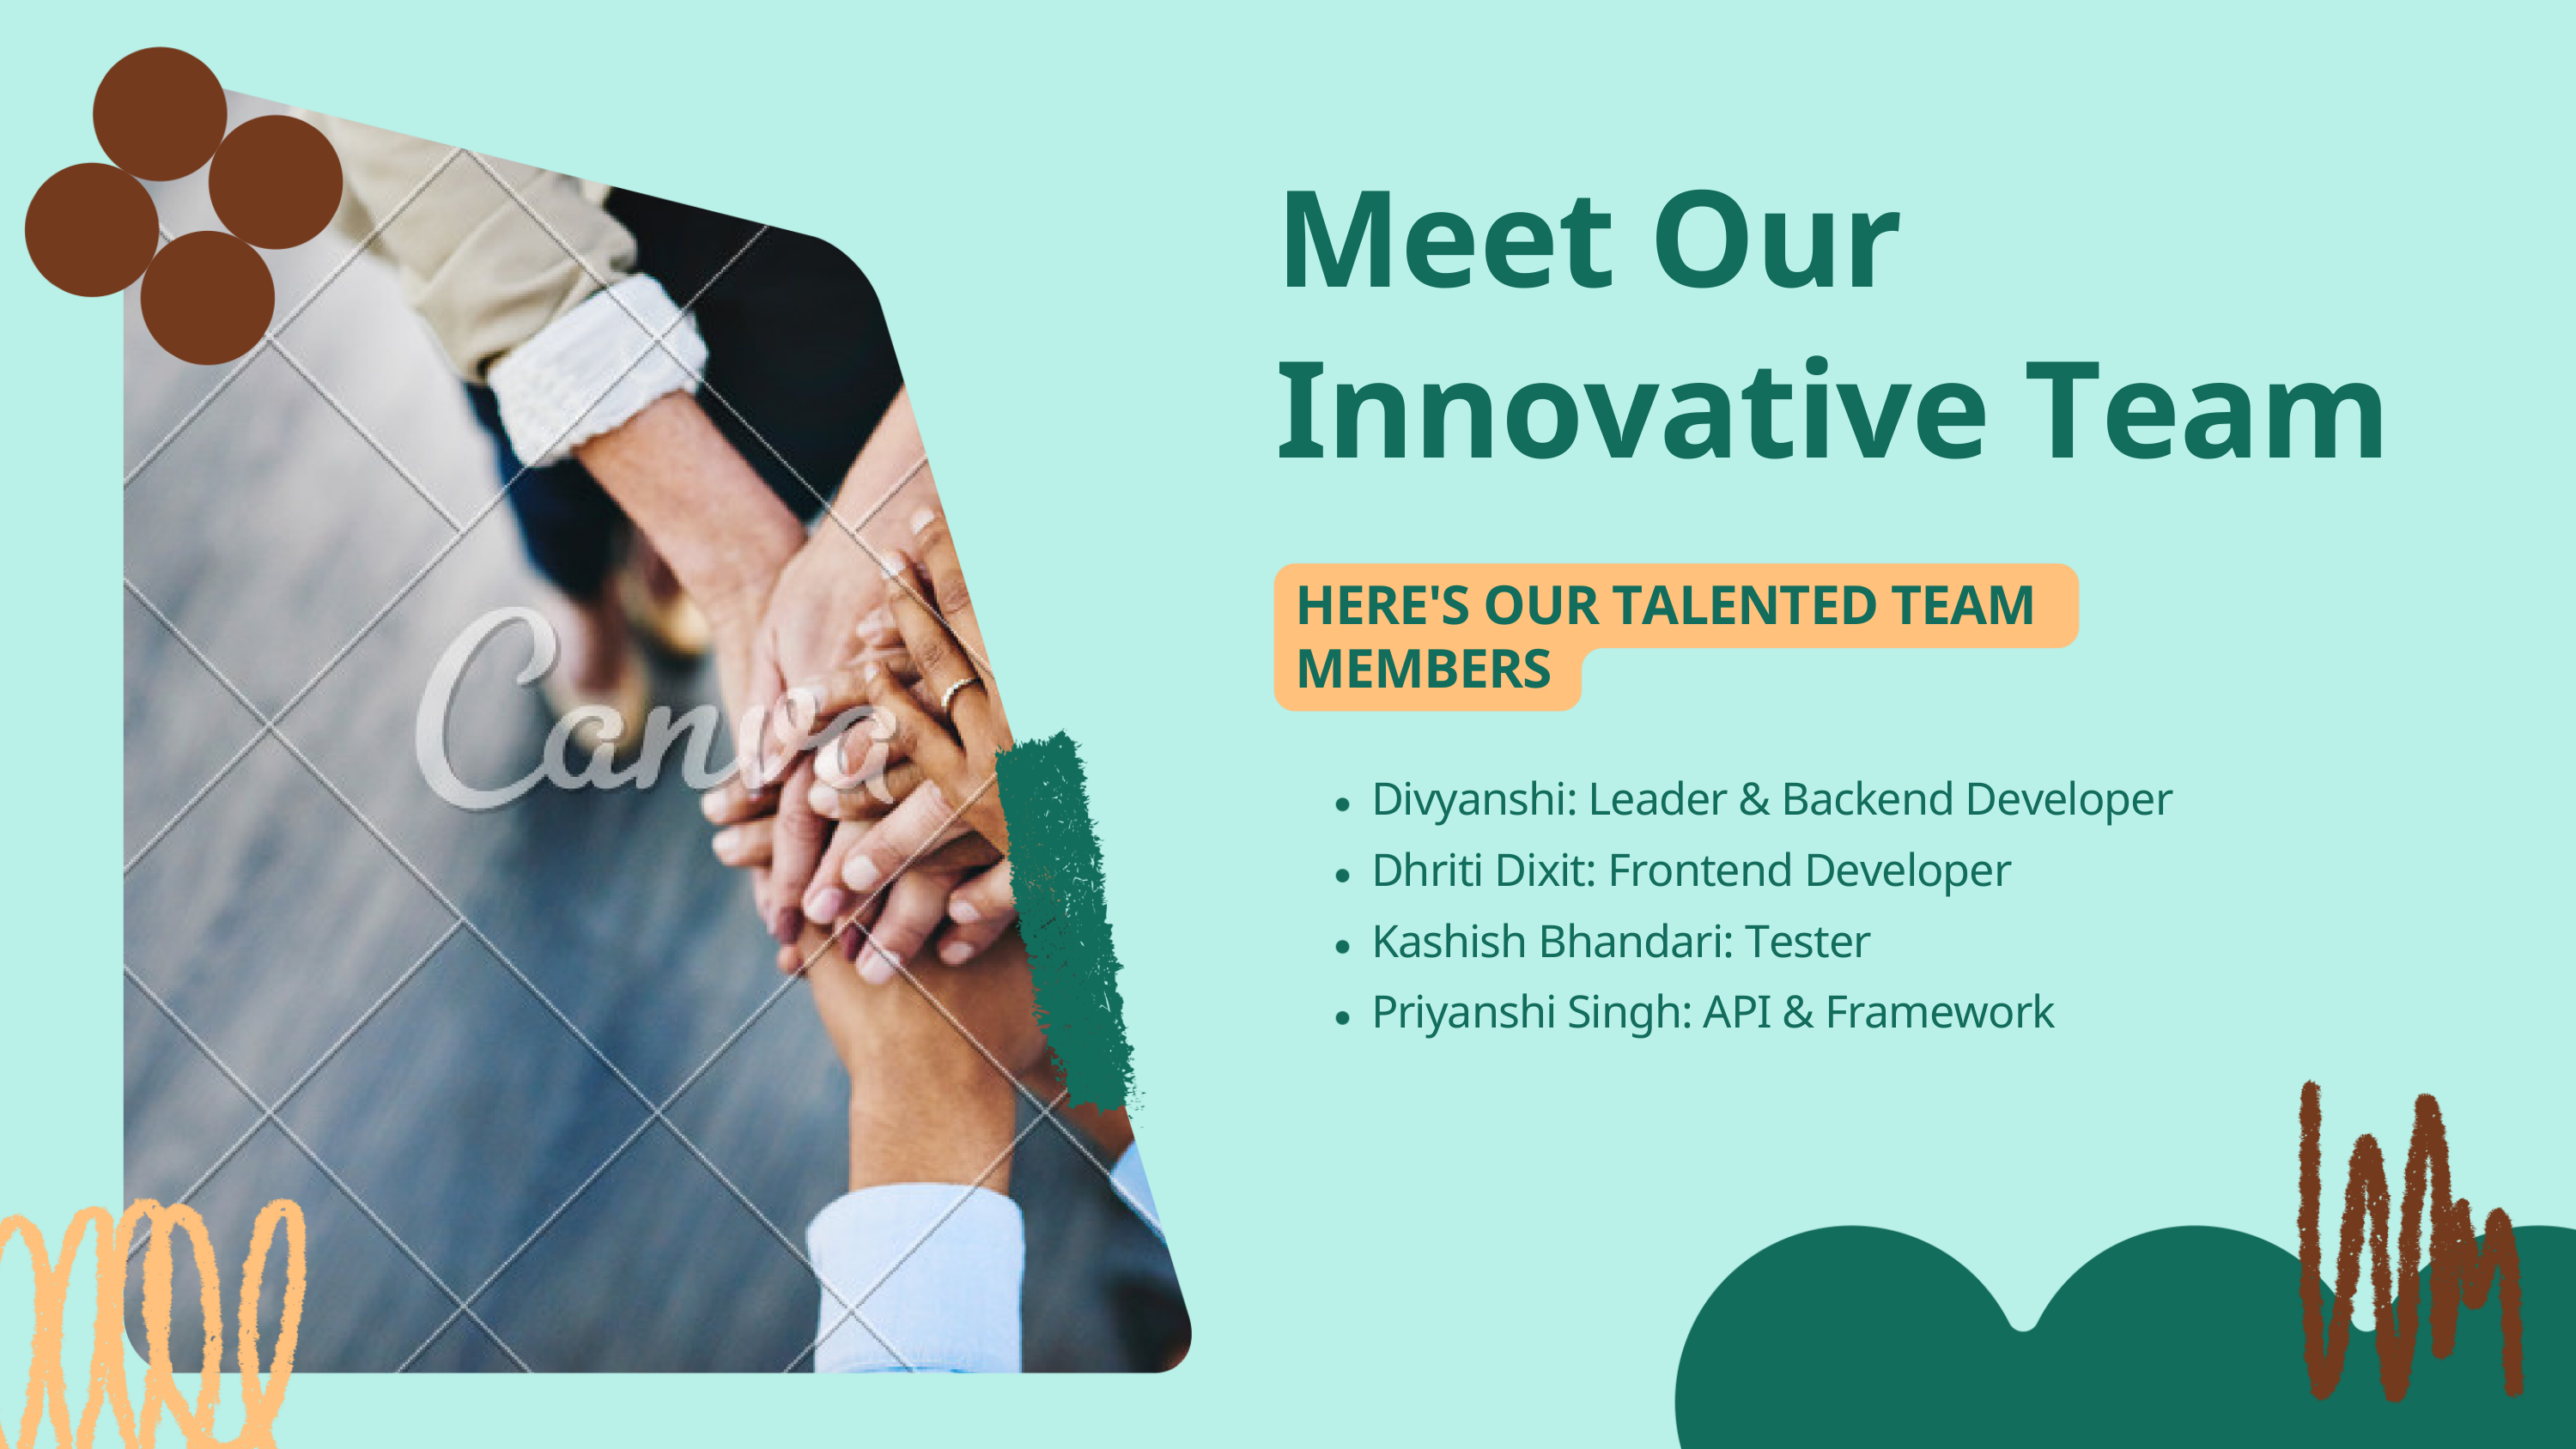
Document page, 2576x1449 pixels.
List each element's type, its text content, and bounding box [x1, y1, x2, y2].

text HERE'S OUR TALENTED TEAM MEMBERS [1295, 574, 2061, 700]
text Divyanshi: Leader & Backend Developer Dhriti Dixit: Frontend Developer Kashish Bhandari: Tester Priyanshi Singh: API & Framework [1371, 758, 2202, 1042]
text Meet Our Innovative Team [1275, 150, 2409, 493]
picture [0, 0, 2576, 1449]
